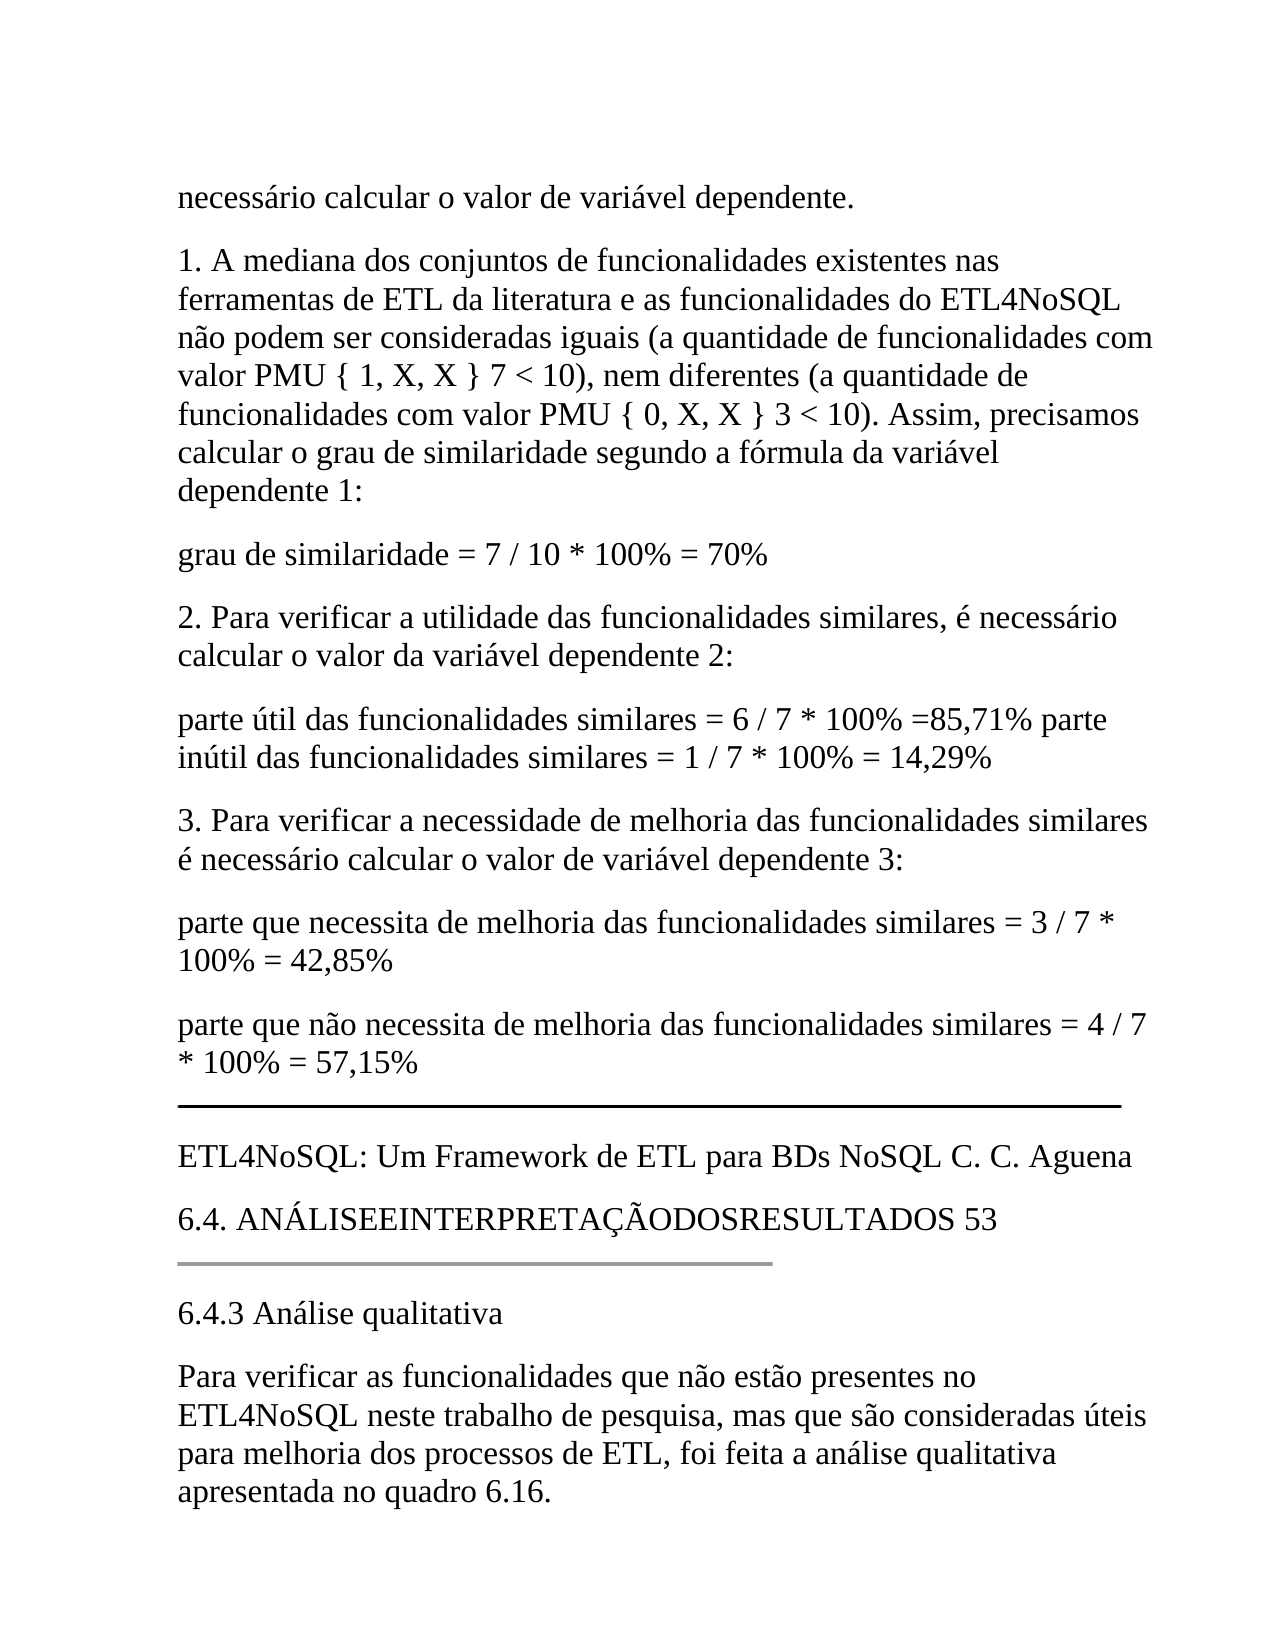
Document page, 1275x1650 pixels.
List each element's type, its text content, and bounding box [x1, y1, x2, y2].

text 6.4. ANÁLISEEINTERPRETAÇÃODOSRESULTADOS 53 [177, 1199, 1157, 1238]
text 3. Para verificar a necessidade de melhoria das funcionalidades similares é necessário calcular o valor de variável dependente 3: [177, 801, 1157, 877]
picture [177, 1262, 773, 1266]
text ETL4NoSQL: Um Framework de ETL para BDs NoSQL C. C. Aguena [177, 1136, 1157, 1174]
text parte útil das funcionalidades similares = 6 / 7 * 100% =85,71% parte inútil das funcionalidades similares = 1 / 7 * 100% = 14,29% [177, 699, 1157, 776]
text parte que não necessita de melhoria das funcionalidades similares = 4 / 7 * 100% = 57,15% [177, 1004, 1157, 1081]
text 2. Para verificar a utilidade das funcionalidades similares, é necessário calcular o valor da variável dependente 2: [177, 597, 1157, 674]
text 1. A mediana dos conjuntos de funcionalidades existentes nas ferramentas de ETL da literatura e as funcionalidades do ETL4NoSQL não podem ser consideradas iguais (a quantidade de funcionalidades com valor PMU { 1, X, X } 7 < 10), nem diferentes (a quantidade de funcionalidades com valor PMU { 0, X, X } 3 < 10). Assim, precisamos calcular o grau de similaridade segundo a fórmula da variável dependente 1: [177, 241, 1157, 509]
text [177, 177, 1157, 216]
text Para verificar as funcionalidades que não estão presentes no ETL4NoSQL neste trabalho de pesquisa, mas que são consideradas úteis para melhoria dos processos de ETL, foi feita a análise qualitativa apresentada no quadro 6.16. [177, 1357, 1157, 1510]
text parte que necessita de melhoria das funcionalidades similares = 3 / 7 * 100% = 42,85% [177, 902, 1157, 979]
text grau de similaridade = 7 / 10 * 100% = 70% [177, 534, 1157, 572]
text 6.4.3 Análise qualitativa [177, 1293, 1157, 1332]
